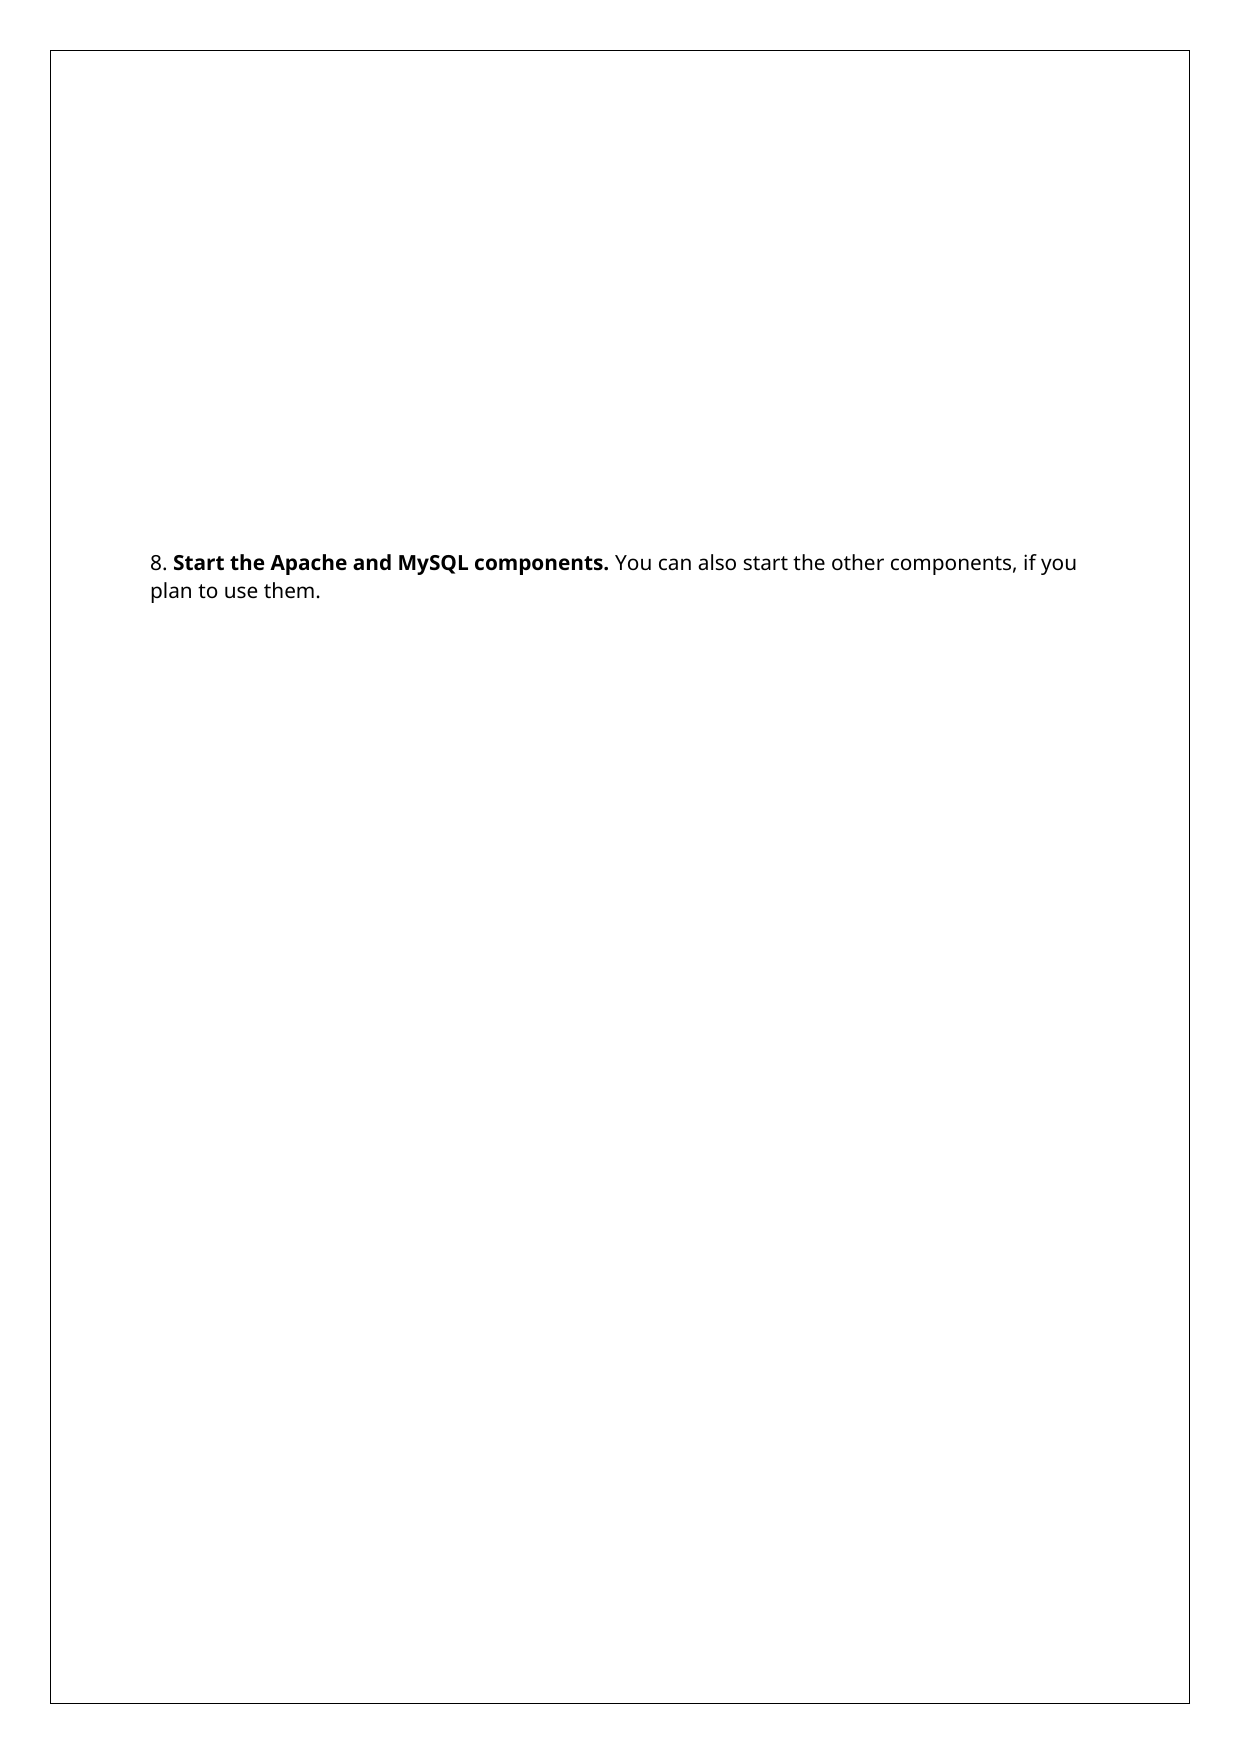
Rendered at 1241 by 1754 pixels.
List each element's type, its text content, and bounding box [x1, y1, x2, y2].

text 8. Start the Apache and MySQL components. You can also start the other components, if you plan to use them. [150, 548, 1090, 604]
